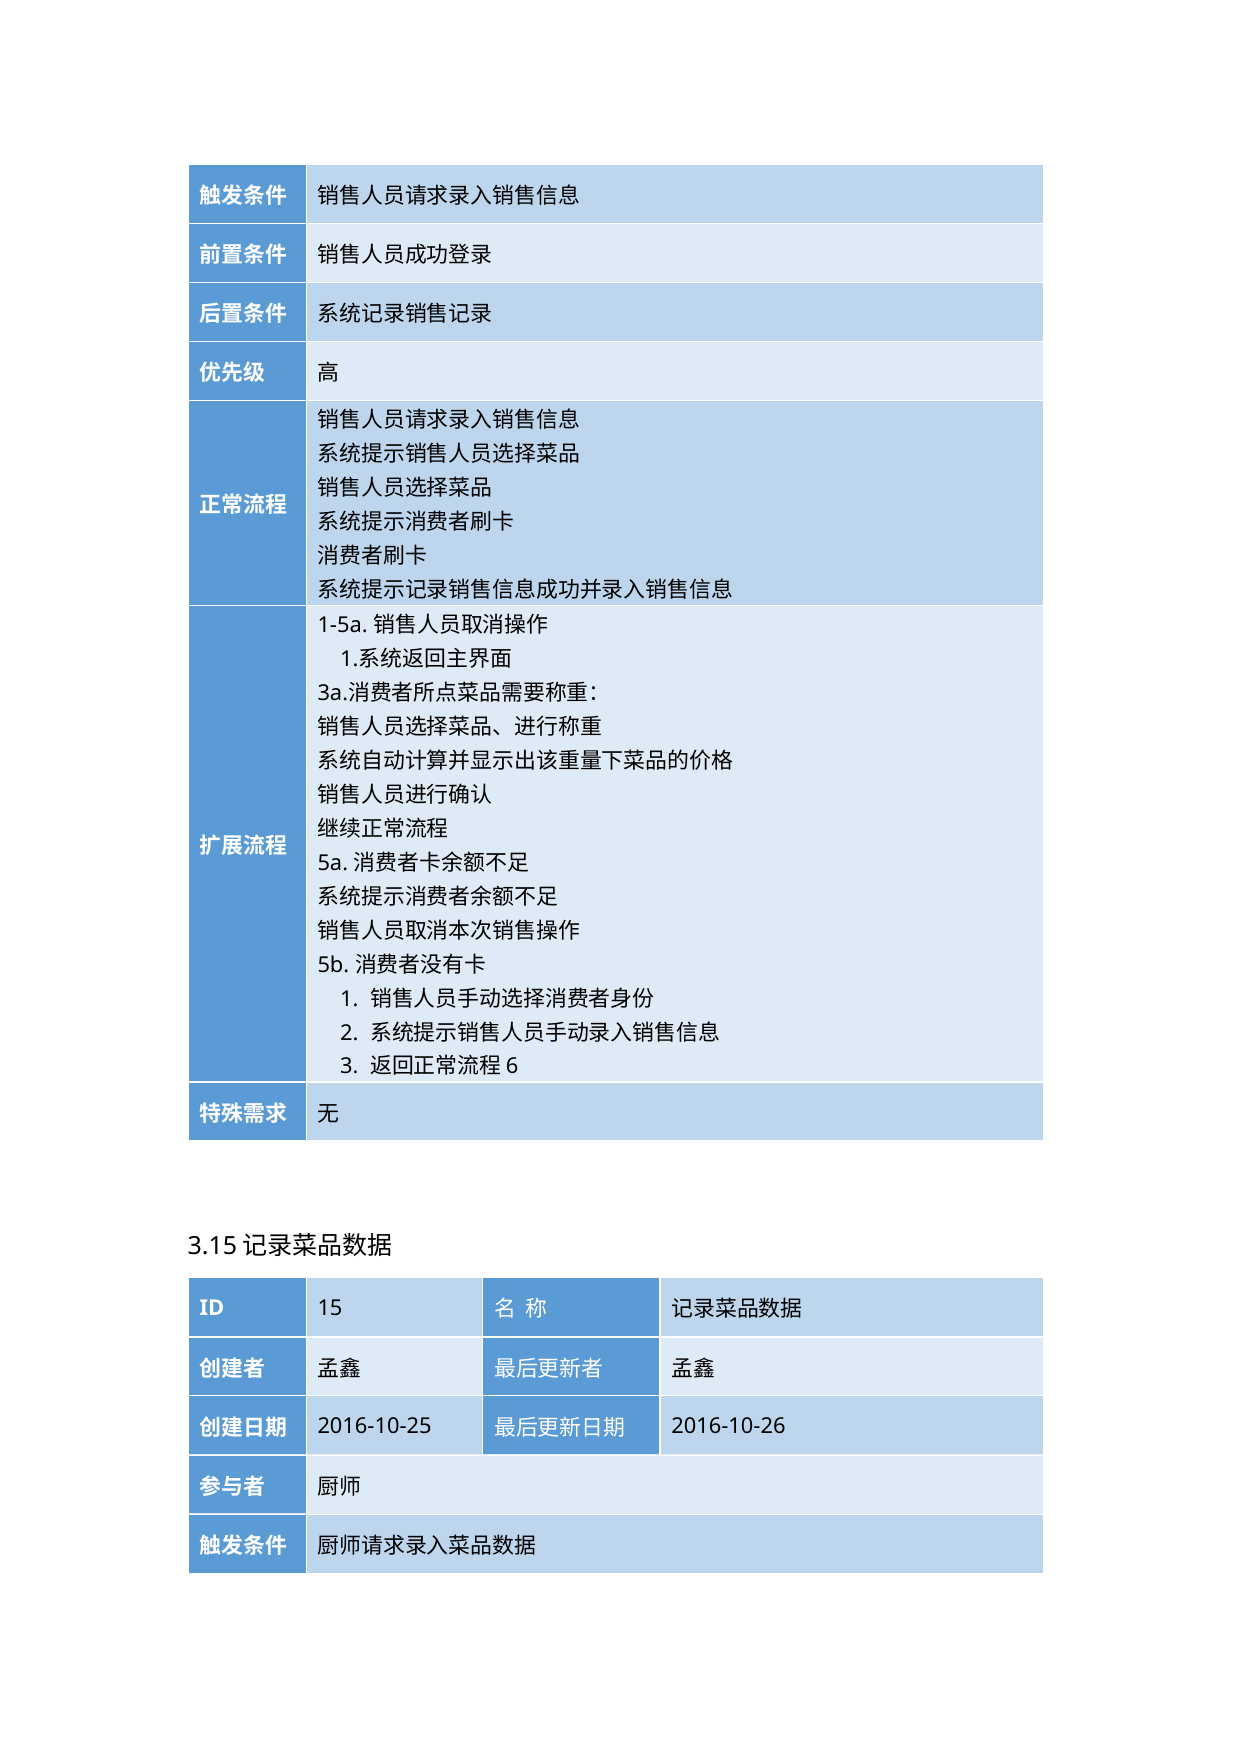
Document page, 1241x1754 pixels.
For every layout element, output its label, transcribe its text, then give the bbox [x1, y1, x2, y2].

table_cell 销售人员请求录入销售信息 [307, 165, 1043, 223]
table_cell 销售人员成功登录 [307, 224, 1043, 282]
table_cell 前置条件 [189, 224, 306, 282]
table_cell 厨师请求录入菜品数据 [307, 1515, 1043, 1573]
table_cell 正常流程 [189, 401, 306, 605]
table_cell 2016-10-26 [661, 1396, 1043, 1454]
table_cell 创建日期 [189, 1396, 306, 1454]
table_cell 最后更新日期 [483, 1396, 659, 1454]
table_header 15 [307, 1278, 482, 1336]
table_cell 扩展流程 [189, 606, 306, 1081]
table_header ID [189, 1278, 306, 1336]
table_cell 特殊需求 [189, 1083, 306, 1140]
table_cell 厨师 [307, 1456, 1043, 1513]
table_header 记录菜品数据 [661, 1278, 1043, 1336]
table_header 名 称 [483, 1278, 659, 1336]
table_cell 后置条件 [189, 283, 306, 341]
table_cell 无 [307, 1083, 1043, 1140]
table_cell 销售人员请求录入销售信息 系统提示销售人员选择菜品 销售人员选择菜品 系统提示消费者刷卡 消费者刷卡 系统提示记录销售信息成功并录入销售信息 [307, 401, 1043, 605]
table_cell 1-5a. 销售人员取消操作 1.系统返回主界面 3a.消费者所点菜品需要称重： 销售人员选择菜品、进行称重 系统自动计算并显示出该重量下菜品的价格 销售人员进行确认 继续正常流程 5a. 消费者卡余额不足 系统提示消费者余额不足 销售人员取消本次销售操作 5b. 消费者没有卡 1. 销售人员手动选择消费者身份 2. 系统提示销售人员手动录入销售信息 3. 返回正常流程6 [307, 606, 1043, 1081]
table_cell 孟鑫 [307, 1338, 482, 1395]
table_cell 孟鑫 [661, 1338, 1043, 1395]
table_cell 触发条件 [189, 1515, 306, 1573]
table_cell 参与者 [189, 1456, 306, 1513]
table_cell 最后更新者 [483, 1338, 659, 1395]
text 3.15记录菜品数据 [187, 1209, 1053, 1277]
table_cell 系统记录销售记录 [307, 283, 1043, 341]
table_cell 创建者 [189, 1338, 306, 1395]
table_cell 优先级 [189, 342, 306, 400]
table_cell 2016-10-25 [307, 1396, 482, 1454]
table_cell 高 [307, 342, 1043, 400]
table_cell 触发条件 [189, 165, 306, 223]
